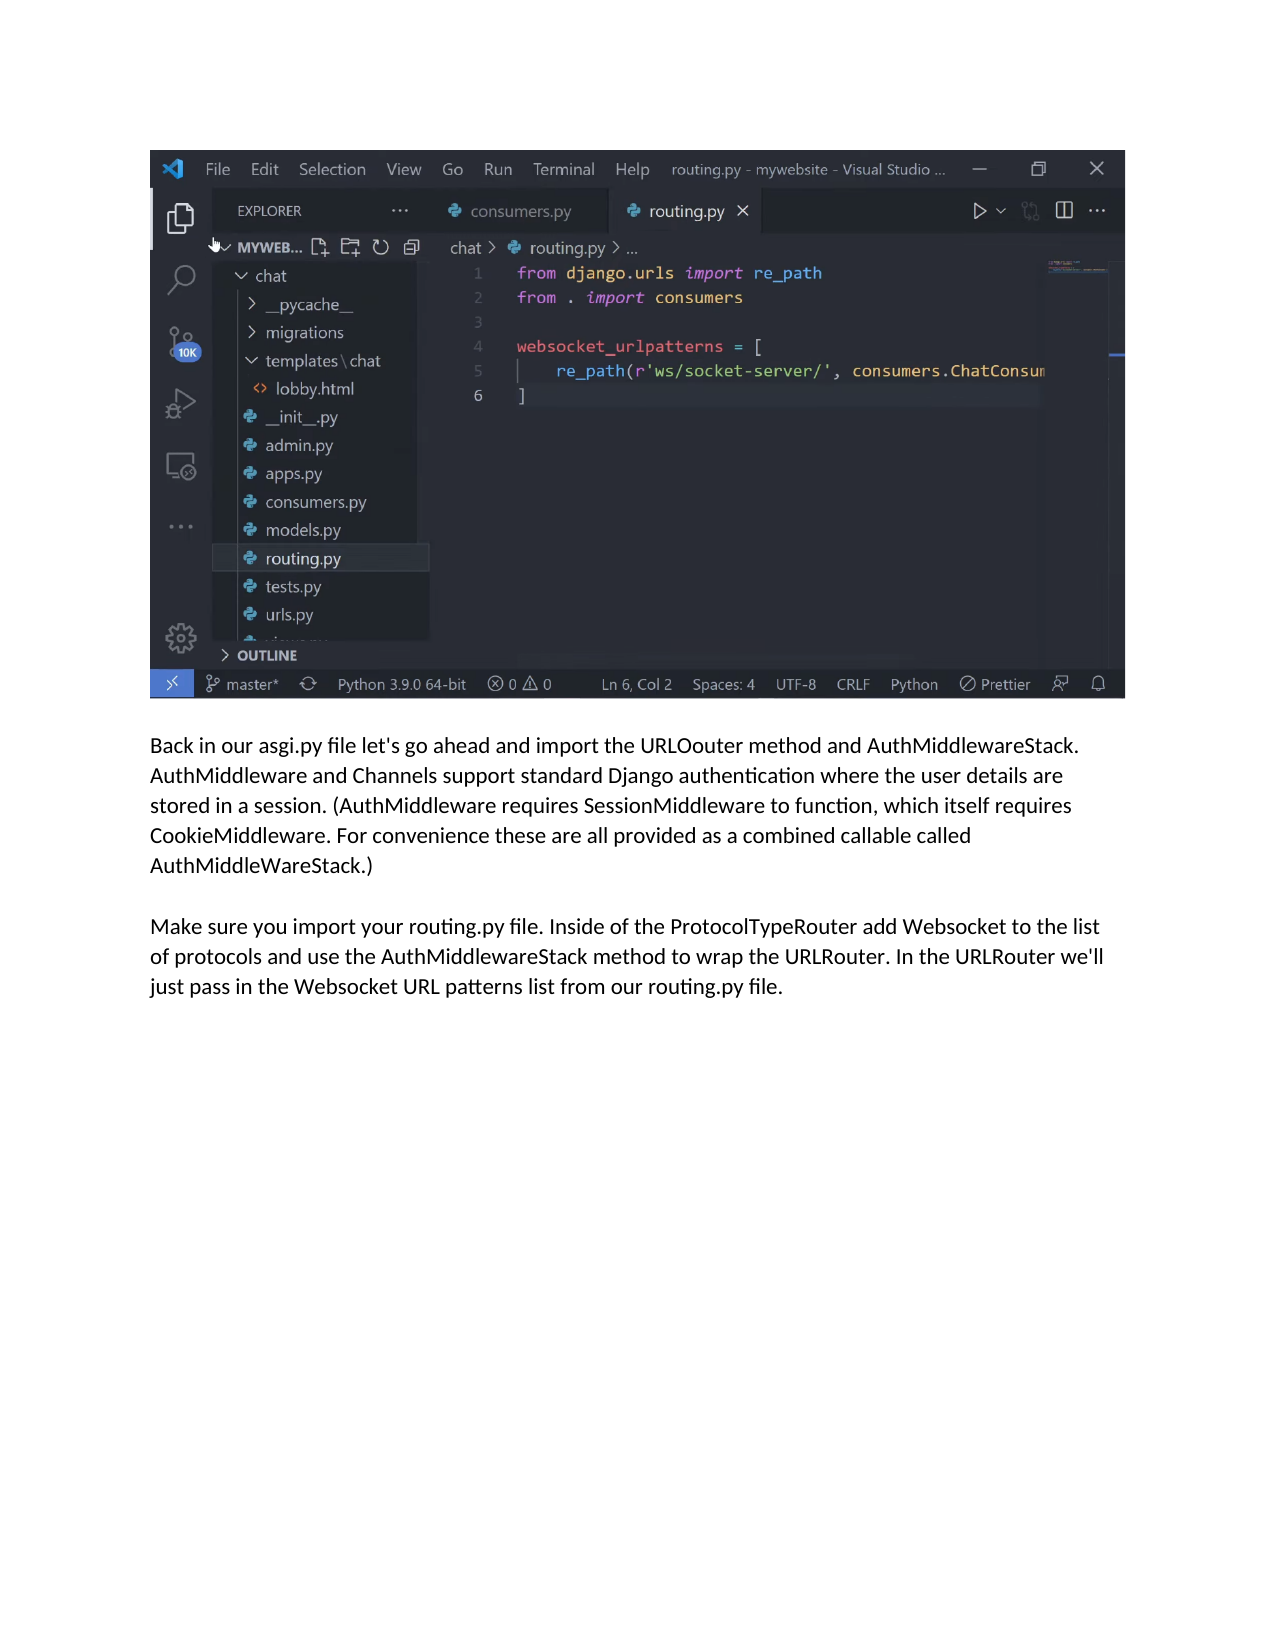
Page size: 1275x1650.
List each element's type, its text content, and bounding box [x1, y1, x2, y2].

text Make sure you import your routing.py file. Inside of the ProtocolTypeRouter add Websocket to the list of protocols and use the AuthMiddlewareStack method to wrap the URLRouter. In the URLRouter we'll just pass in the Websocket URL patterns list from our routing.py file. [150, 912, 1125, 1001]
text Back in our asgi.py file let's go ahead and import the URLOouter method and AuthMiddlewareStack. AuthMiddleware and Channels support standard Django authentication where the user details are stored in a session. (AuthMiddleware requires SessionMiddleware to function, which itself requires CookieMiddleware. For convenience these are all provided as a combined callable called AuthMiddleWareStack.) [150, 731, 1125, 880]
picture [150, 150, 1125, 699]
